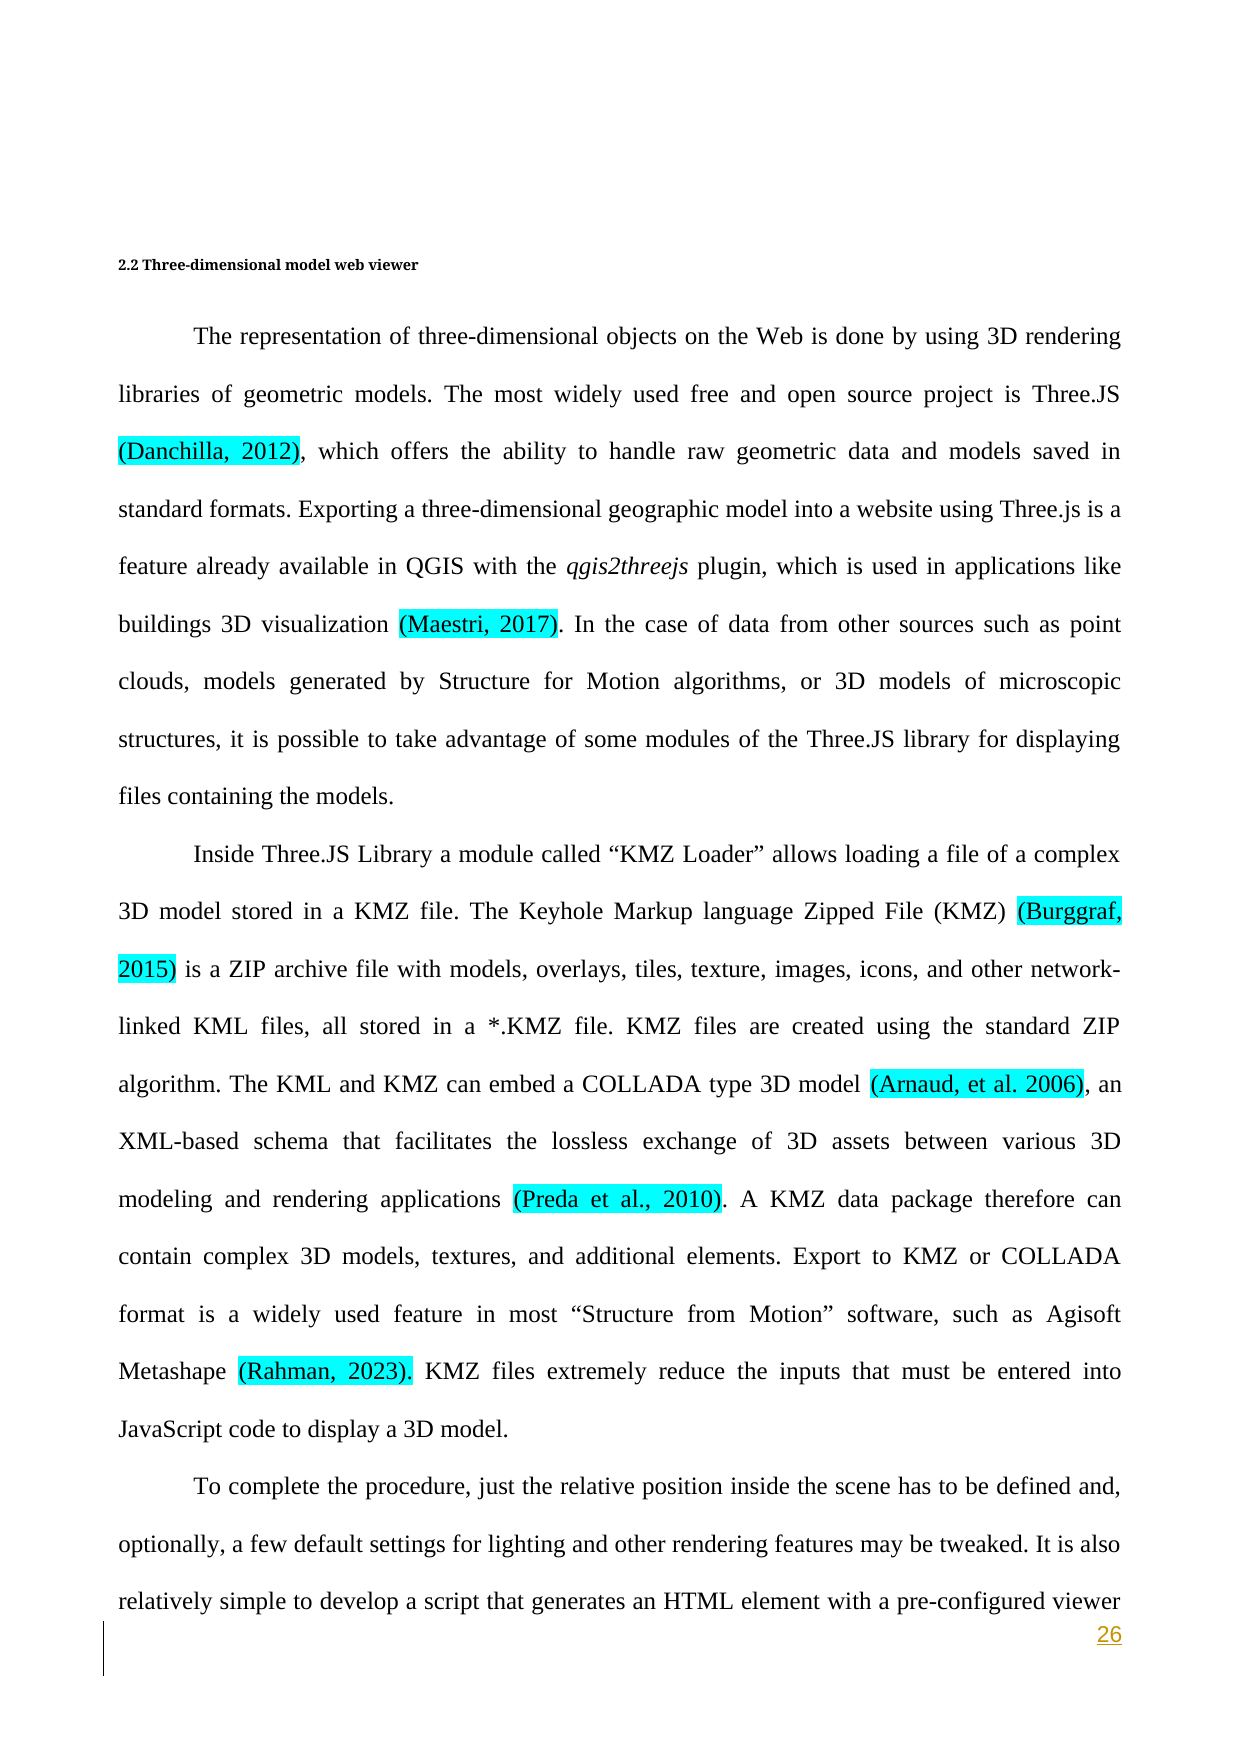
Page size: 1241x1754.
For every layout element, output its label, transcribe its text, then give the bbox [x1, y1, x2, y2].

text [118, 1471, 1122, 1615]
text The representation of three-dimensional objects on the Web is done by using 3D rendering libraries of geometric models. The most widely used free and open source project is Three.JS (Danchilla, 2012), which offers the ability to handle raw geometric data and models saved in standard formats. Exporting a three-dimensional geographic model into a website using Three.js is a feature already available in QGIS with the qgis2threejs plugin, which is used in applications like buildings 3D visualization (Maestri, 2017). In the case of data from other sources such as point clouds, models generated by Structure for Motion algorithms, or 3D models of microscopic structures, it is possible to take advantage of some modules of the Three.JS library for displaying files containing the models. [118, 321, 1122, 810]
subtitle 2.2 Three-dimensional model web viewer [118, 241, 1122, 275]
text Inside Three.JS Library a module called “KMZ Loader” allows loading a file of a complex 3D model stored in a KMZ file. The Keyhole Markup language Zipped File (KMZ) (Burggraf, 2015) is a ZIP archive file with models, overlays, tiles, texture, images, icons, and other network-linked KML files, all stored in a *.KMZ file. KMZ files are created using the standard ZIP algorithm. The KML and KMZ can embed a COLLADA type 3D model (Arnaud, et al. 2006), an XML-based schema that facilitates the lossless exchange of 3D assets between various 3D modeling and rendering applications (Preda et al., 2010). A KMZ data package therefore can contain complex 3D models, textures, and additional elements. Export to KMZ or COLLADA format is a widely used feature in most “Structure from Motion” software, such as Agisoft Metashape (Rahman, 2023). KMZ files extremely reduce the inputs that must be entered into JavaScript code to display a 3D model. [118, 839, 1122, 1443]
